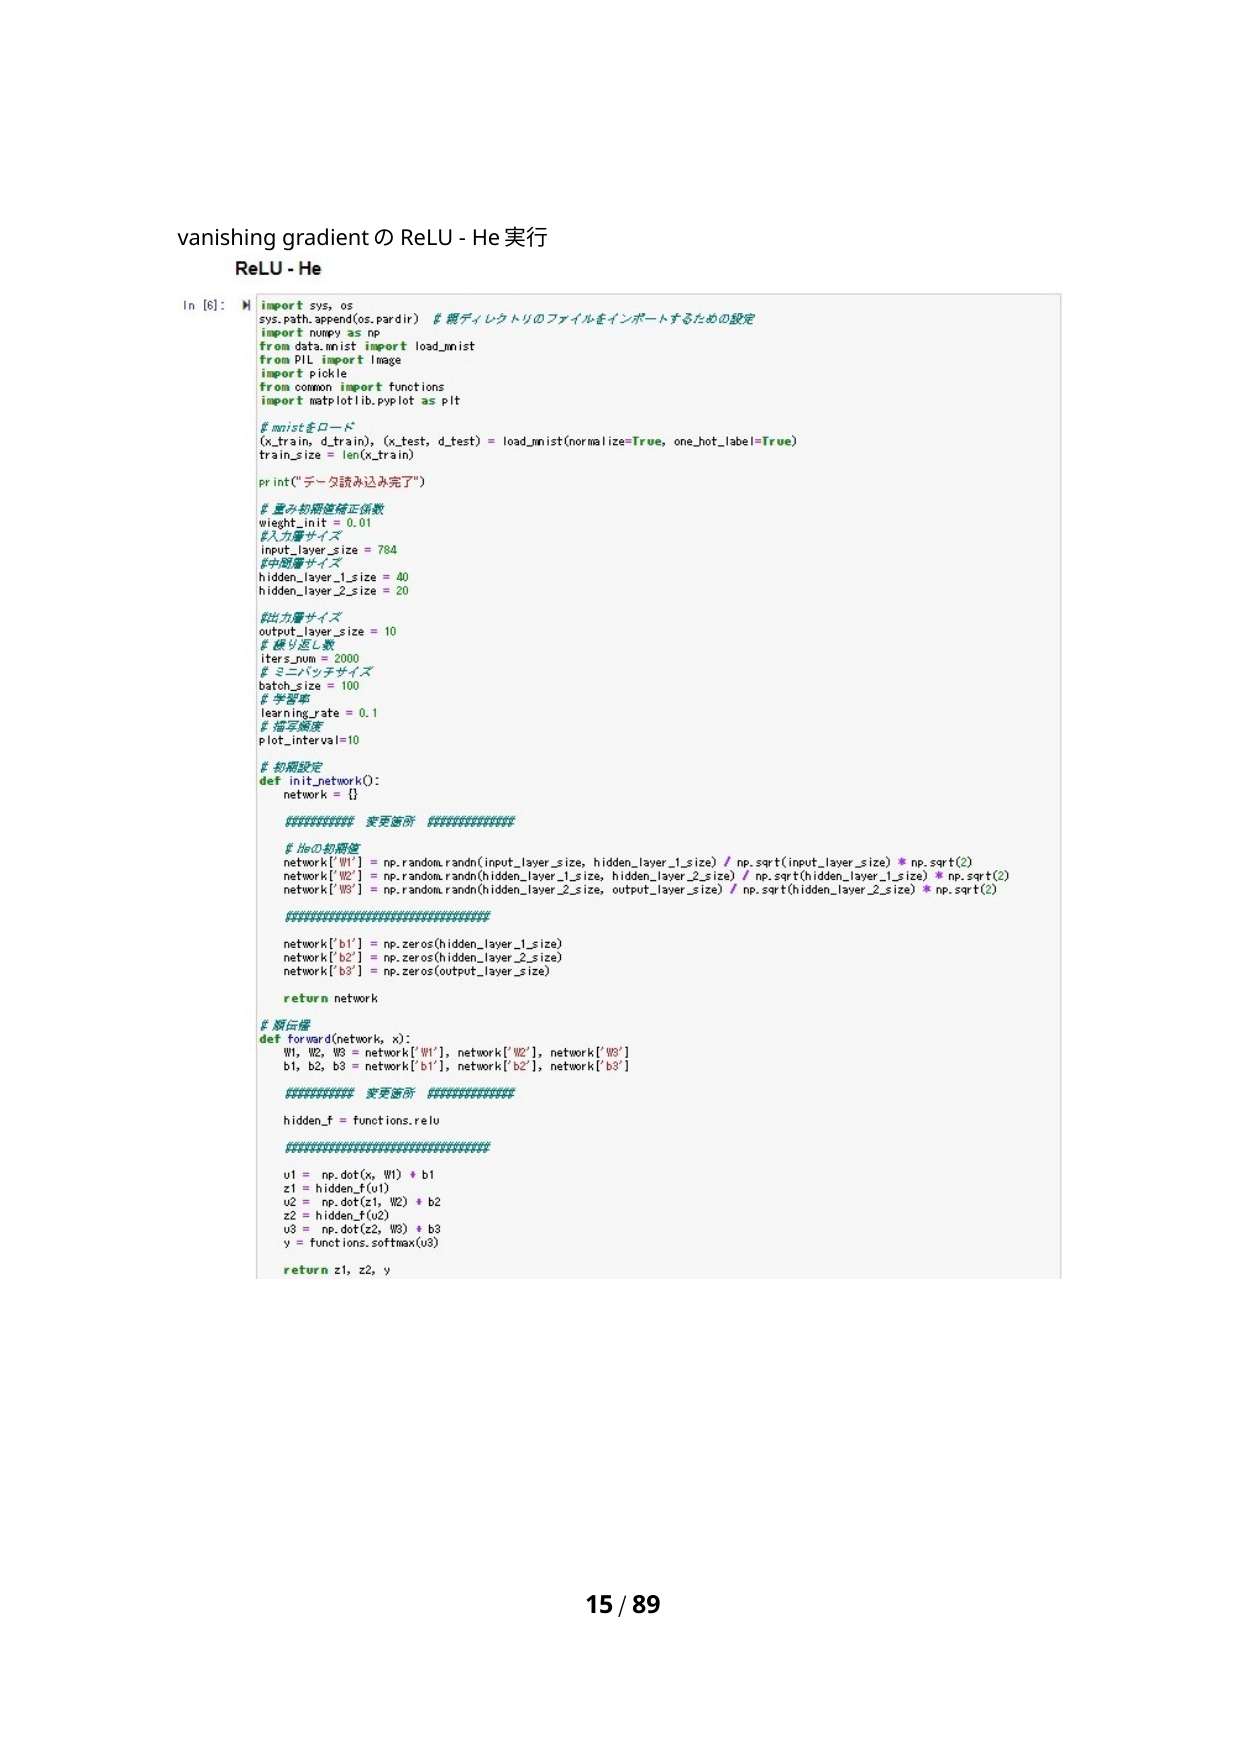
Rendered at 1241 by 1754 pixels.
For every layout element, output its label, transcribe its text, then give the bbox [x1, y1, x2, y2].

text vanishing gradientのReLU - He実行 [177, 217, 1063, 254]
picture [177, 254, 1063, 1279]
